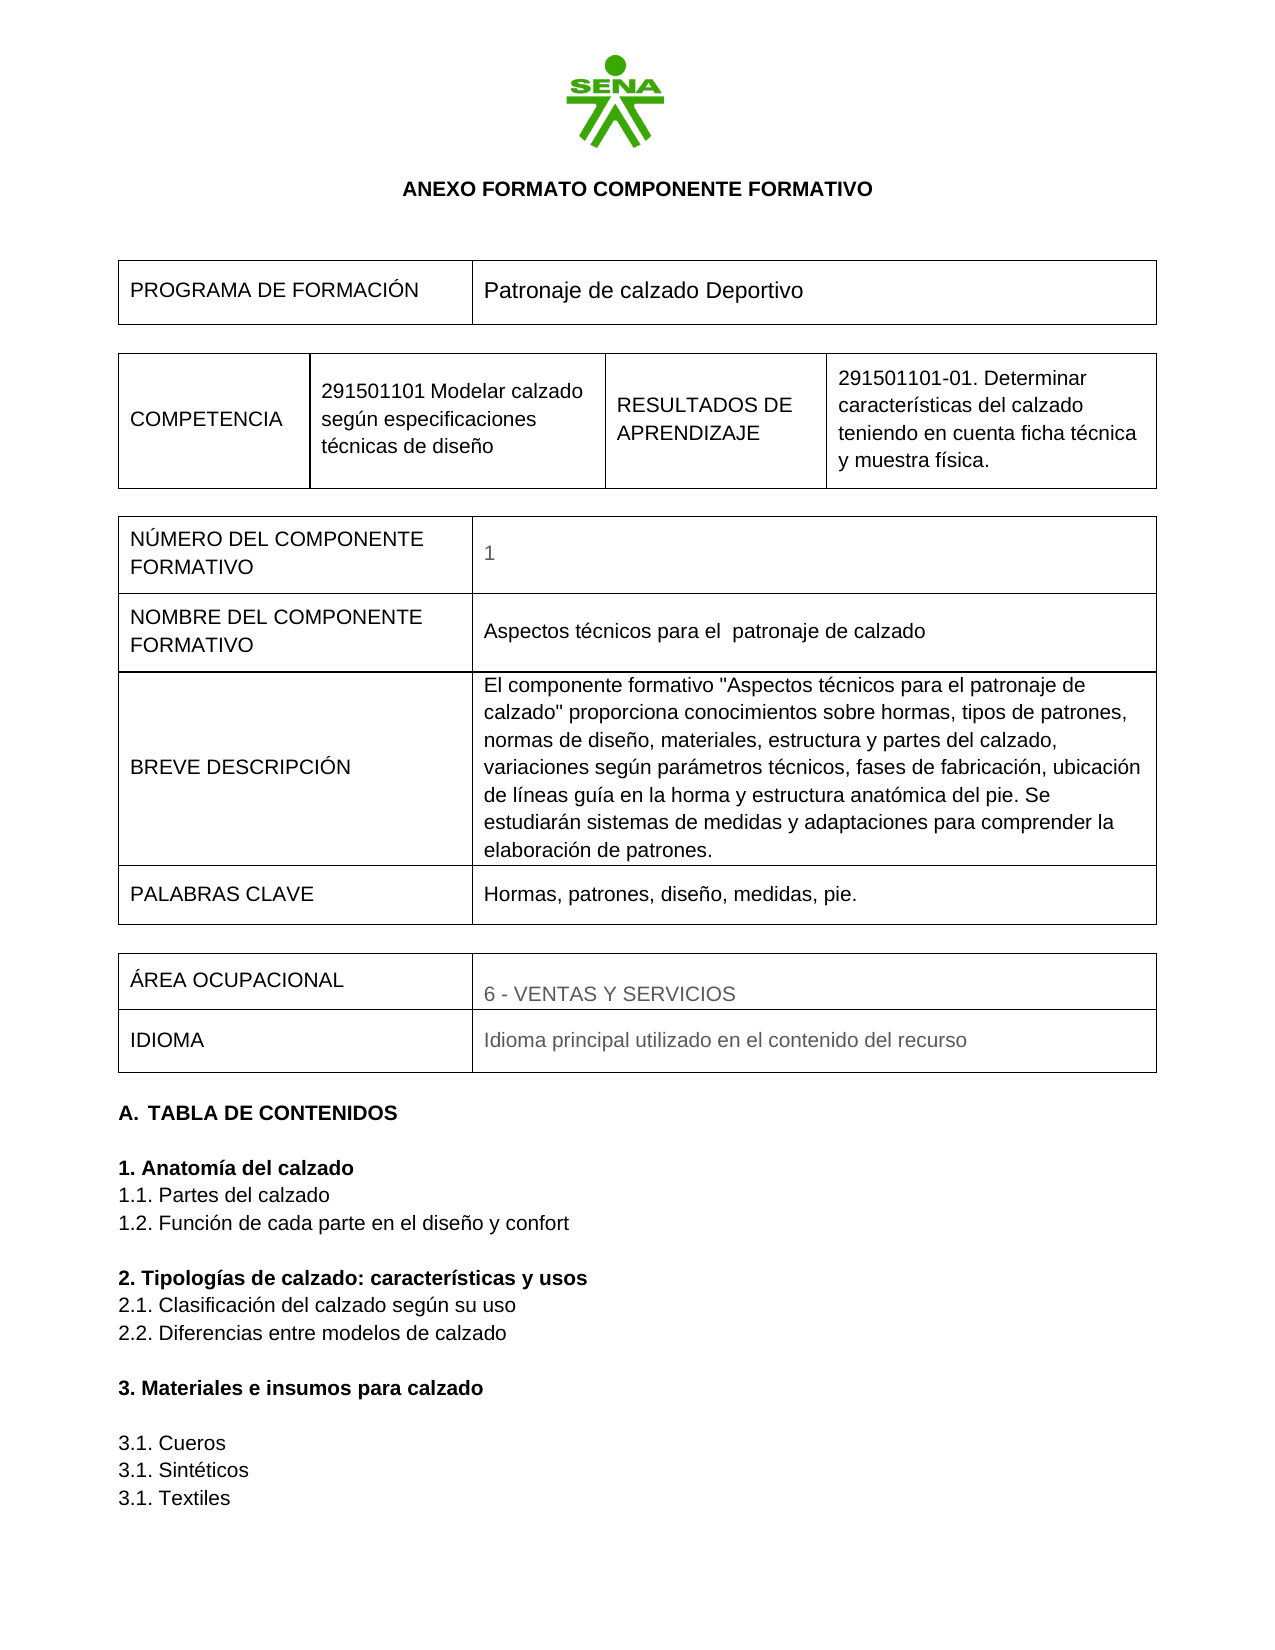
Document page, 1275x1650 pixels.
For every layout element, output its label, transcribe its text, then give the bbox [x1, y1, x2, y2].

text 2. Tipologías de calzado: características y usos [118, 1266, 1157, 1290]
table_header NÚMERO DEL COMPONENTE FORMATIVO [119, 517, 472, 593]
text 1.2. Función de cada parte en el diseño y confort [118, 1211, 1157, 1235]
table_header 291501101 Modelar calzado según especificaciones técnicas de diseño [311, 354, 605, 488]
table_header PROGRAMA DE FORMACIÓN [119, 261, 472, 324]
table_header Patronaje de calzado Deportivo [473, 261, 1156, 324]
text 1. Anatomía del calzado [118, 1156, 1157, 1180]
table_cell PALABRAS CLAVE [119, 866, 472, 924]
text 1.1. Partes del calzado [118, 1183, 1157, 1207]
text 3.1. Textiles [118, 1486, 1157, 1510]
table_header 6 - VENTAS Y SERVICIOS [473, 954, 1156, 1009]
text ANEXO FORMATO COMPONENTE FORMATIVO [118, 177, 1157, 201]
table_header 1 [473, 517, 1156, 593]
table_header 291501101-01. Determinar características del calzado teniendo en cuenta ficha técnica y muestra física. [827, 354, 1156, 488]
table_header RESULTADOS DE APRENDIZAJE [606, 354, 826, 488]
text 2.2. Diferencias entre modelos de calzado [118, 1321, 1157, 1345]
text 3.1. Sintéticos [118, 1458, 1157, 1482]
table_cell Aspectos técnicos para el patronaje de calzado [473, 594, 1156, 671]
table_cell BREVE DESCRIPCIÓN [119, 673, 472, 865]
text 3. Materiales e insumos para calzado [118, 1376, 1157, 1400]
table_cell Idioma principal utilizado en el contenido del recurso [473, 1010, 1156, 1072]
text 3.1. Cueros [118, 1431, 1157, 1455]
list TABLA DE CONTENIDOS [118, 1101, 1157, 1125]
picture [566, 55, 664, 148]
table_header COMPETENCIA [119, 354, 309, 488]
text 2.1. Clasificación del calzado según su uso [118, 1293, 1157, 1317]
table_cell IDIOMA [119, 1010, 472, 1072]
table_header ÁREA OCUPACIONAL [119, 954, 472, 1009]
table_cell NOMBRE DEL COMPONENTE FORMATIVO [119, 594, 472, 671]
table_cell Hormas, patrones, diseño, medidas, pie. [473, 866, 1156, 924]
table_cell El componente formativo "Aspectos técnicos para el patronaje de calzado" proporciona conocimientos sobre hormas, tipos de patrones, normas de diseño, materiales, estructura y partes del calzado, variaciones según parámetros técnicos, fases de fabricación, ubicación de líneas guía en la horma y estructura anatómica del pie. Se estudiarán sistemas de medidas y adaptaciones para comprender la elaboración de patrones. [473, 673, 1156, 865]
